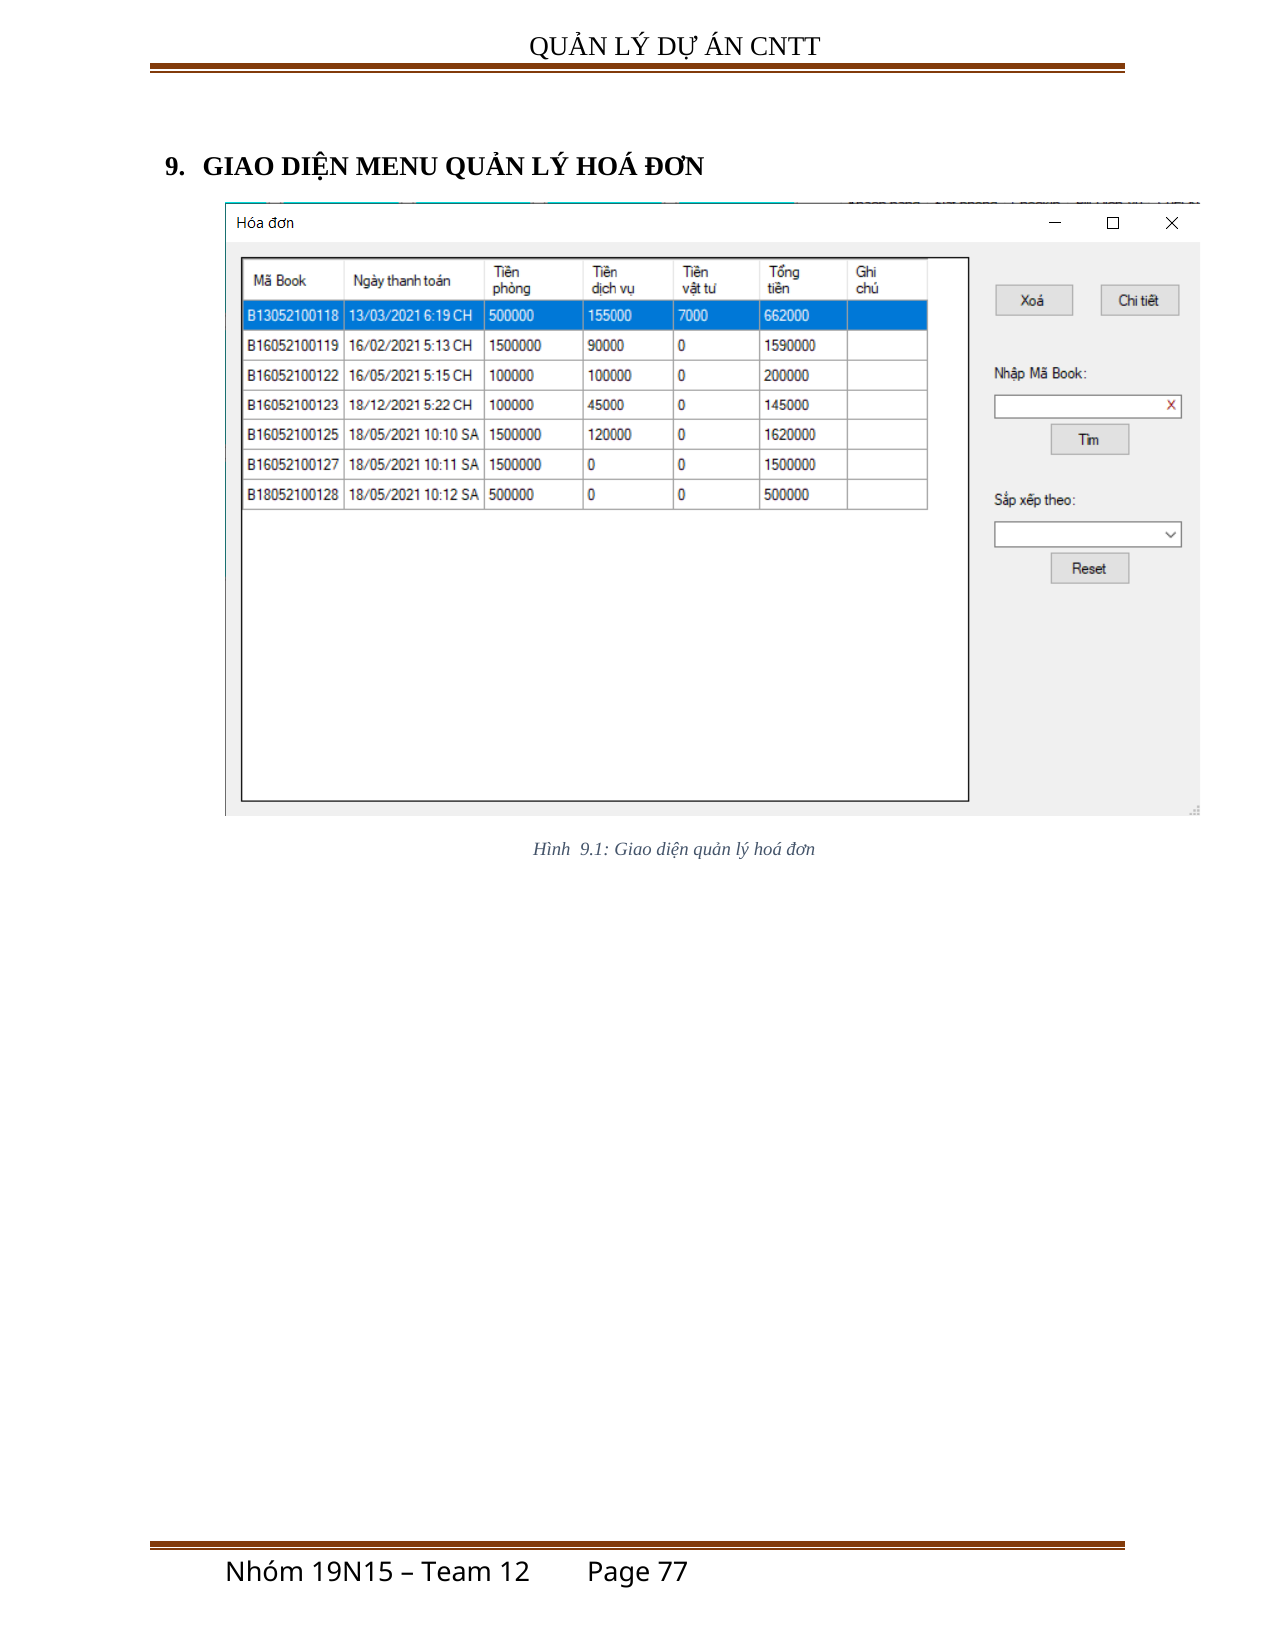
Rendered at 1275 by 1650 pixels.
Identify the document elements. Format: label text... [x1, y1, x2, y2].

subtitle GIAO DIỆN MENU QUẢN LÝ HOÁ ĐƠN [165, 150, 1125, 181]
text Hình .1: Giao diện quản lý hoá đơn [150, 838, 1125, 859]
picture [225, 202, 1200, 816]
